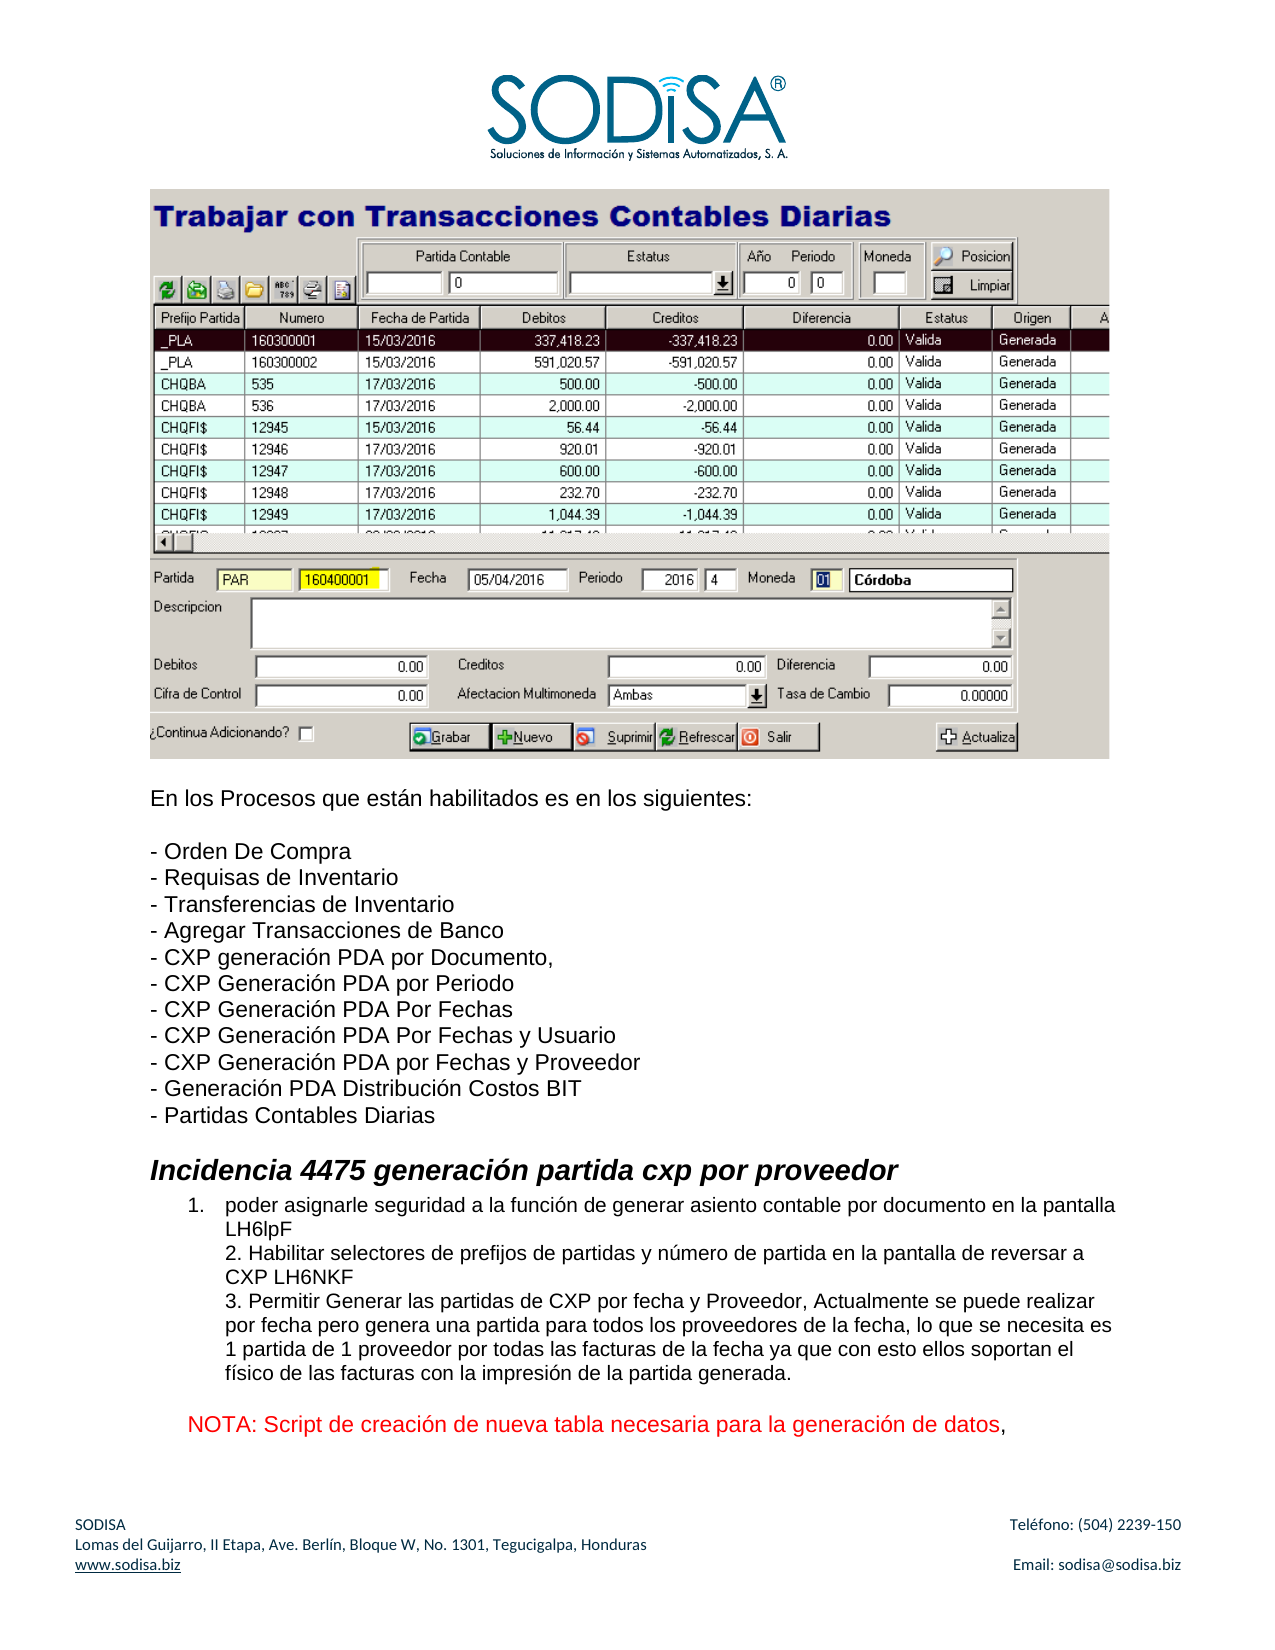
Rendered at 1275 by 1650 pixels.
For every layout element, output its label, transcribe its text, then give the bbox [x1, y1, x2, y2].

text - Transferencias de Inventario [150, 891, 1125, 917]
text - CXP Generación PDA Por Fechas [150, 996, 1125, 1022]
text - Orden De Compra [150, 838, 1125, 864]
text - Generación PDA Distribución Costos BIT [150, 1075, 1125, 1102]
text - Partidas Contables Diarias [150, 1102, 1125, 1128]
text - Requisas de Inventario [150, 864, 1125, 891]
text - Agregar Transacciones de Banco [150, 917, 1125, 943]
text - CXP generación PDA por Documento, [150, 943, 1125, 970]
subtitle Incidencia 4475 generación partida cxp por proveedor [150, 1153, 1125, 1186]
list poder asignarle seguridad a la función de generar asiento contable por documento en la pantalla LH6lpF 2. Habilitar selectores de prefijos de partidas y número de partida en la pantalla de reversar a CXP LH6NKF 3. Permitir Generar las partidas de CXP por fecha y Proveedor, Actualmente se puede realizar por fecha pero genera una partida para todos los proveedores de la fecha, lo que se necesita es 1 partida de 1 proveedor por todas las facturas de la fecha ya que con esto ellos soportan el físico de las facturas con la impresión de la partida generada. [187, 1193, 1125, 1384]
text En los Procesos que están habilitados es en los siguientes: [150, 785, 1125, 812]
text - CXP Generación PDA Por Fechas y Usuario [150, 1022, 1125, 1049]
text - CXP Generación PDA por Fechas y Proveedor [150, 1049, 1125, 1075]
text - CXP Generación PDA por Periodo [150, 970, 1125, 996]
text NOTA: Script de creación de nueva tabla necesaria para la generación de datos, [187, 1411, 1125, 1437]
picture [150, 189, 1110, 759]
